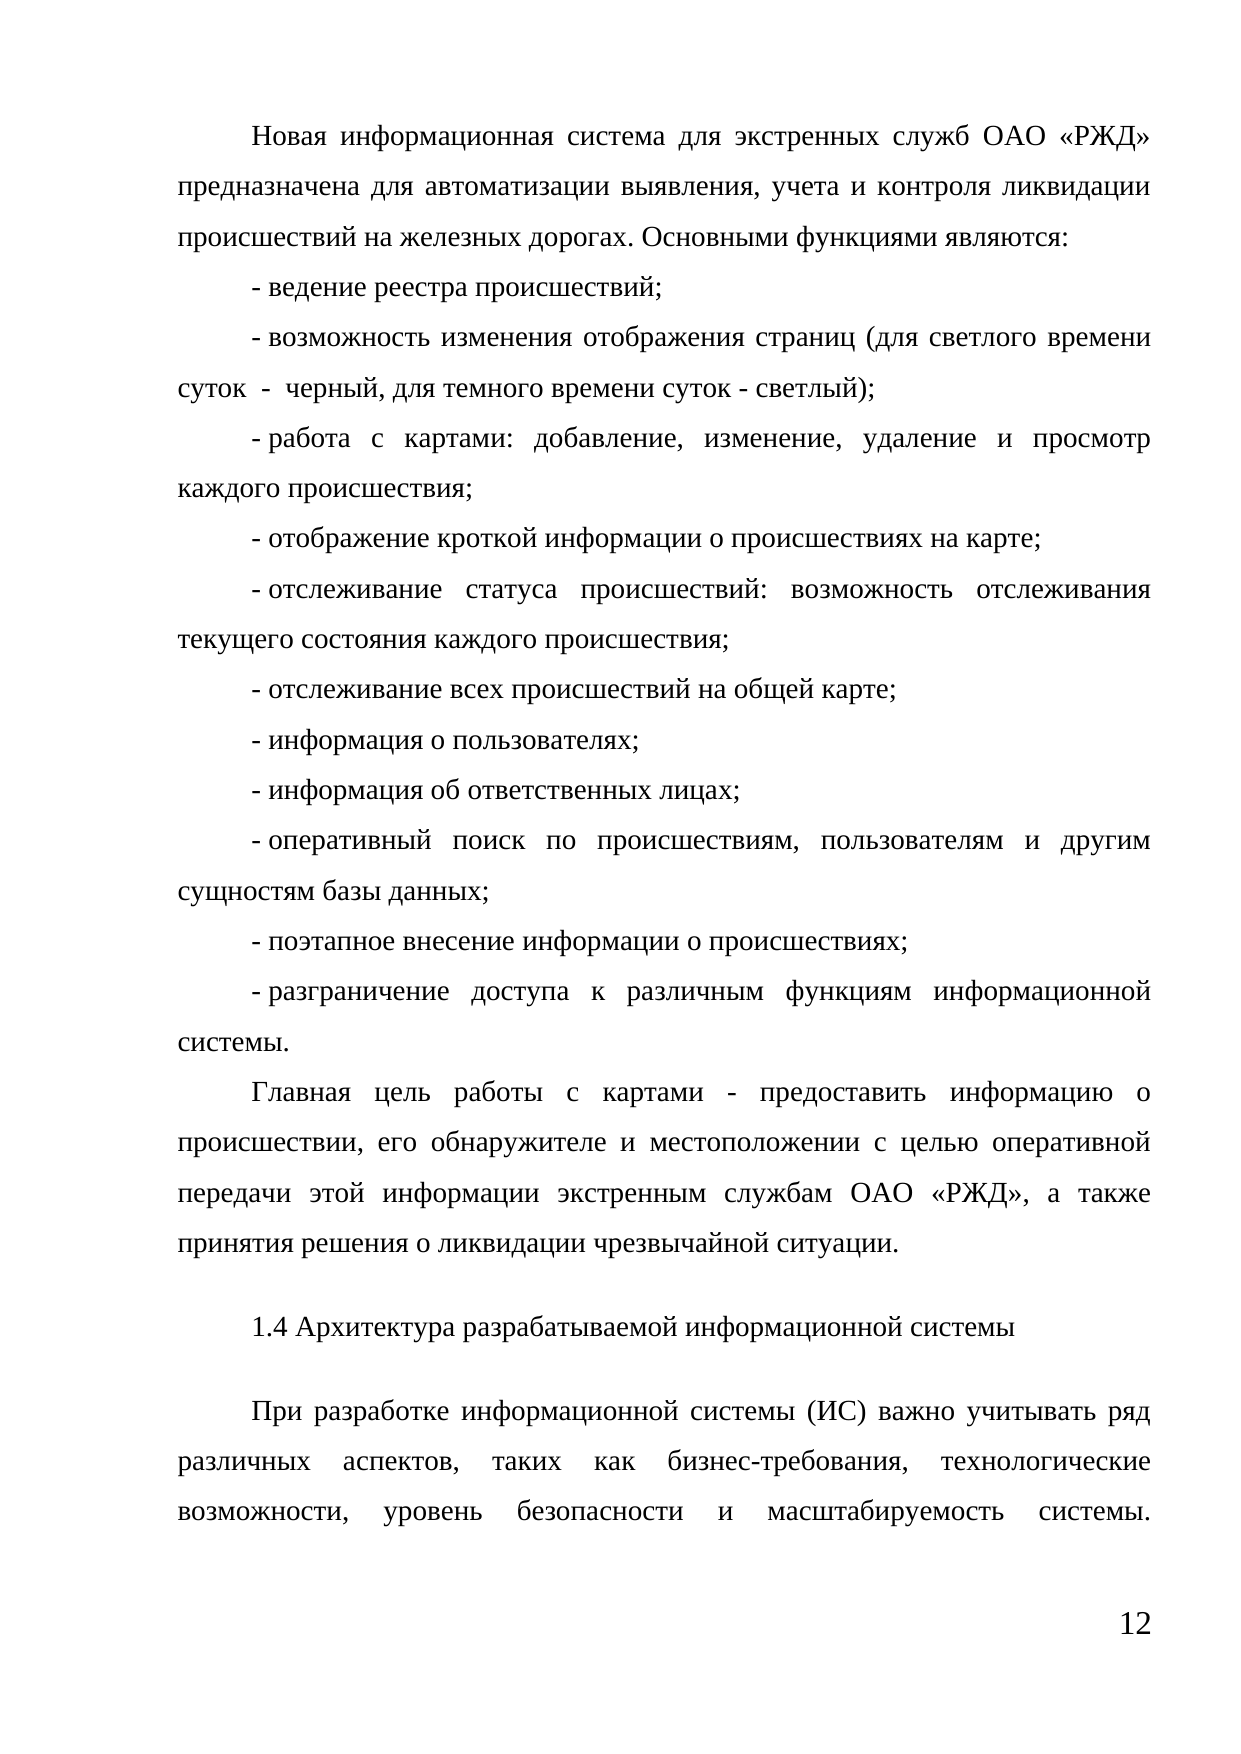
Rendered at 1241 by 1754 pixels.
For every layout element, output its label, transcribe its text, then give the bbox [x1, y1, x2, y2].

text - информация об ответственных лицах; [177, 772, 1152, 806]
text Новая информационная система для экстренных служб ОАО «РЖД» предназначена для автоматизации выявления, учета и контроля ликвидации происшествий на железных дорогах. Основными функциями являются: [177, 118, 1152, 252]
subtitle 1.4 Архитектура разрабатываемой информационной системы [177, 1309, 1152, 1342]
text - поэтапное внесение информации о происшествиях; [177, 923, 1152, 957]
text - отслеживание статуса происшествий: возможность отслеживания текущего состояния каждого происшествия; [177, 571, 1152, 655]
text - отслеживание всех происшествий на общей карте; [177, 672, 1152, 705]
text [177, 1393, 1152, 1527]
text - отображение кроткой информации о происшествиях на карте; [177, 521, 1152, 554]
text Главная цель работы с картами - предоставить информацию о происшествии, его обнаружителе и местоположении с целью оперативной передачи этой информации экстренным службам ОАО «РЖД», а также принятия решения о ликвидации чрезвычайной ситуации. [177, 1074, 1152, 1258]
text - информация о пользователях; [177, 722, 1152, 755]
text - ведение реестра происшествий; [177, 269, 1152, 303]
text - возможность изменения отображения страниц (для светлого времени суток - черный, для темного времени суток - светлый); [177, 319, 1152, 403]
text - разграничение доступа к различным функциям информационной системы. [177, 973, 1152, 1057]
text - работа с картами: добавление, изменение, удаление и просмотр каждого происшествия; [177, 420, 1152, 504]
text - оперативный поиск по происшествиям, пользователям и другим сущностям базы данных; [177, 822, 1152, 906]
